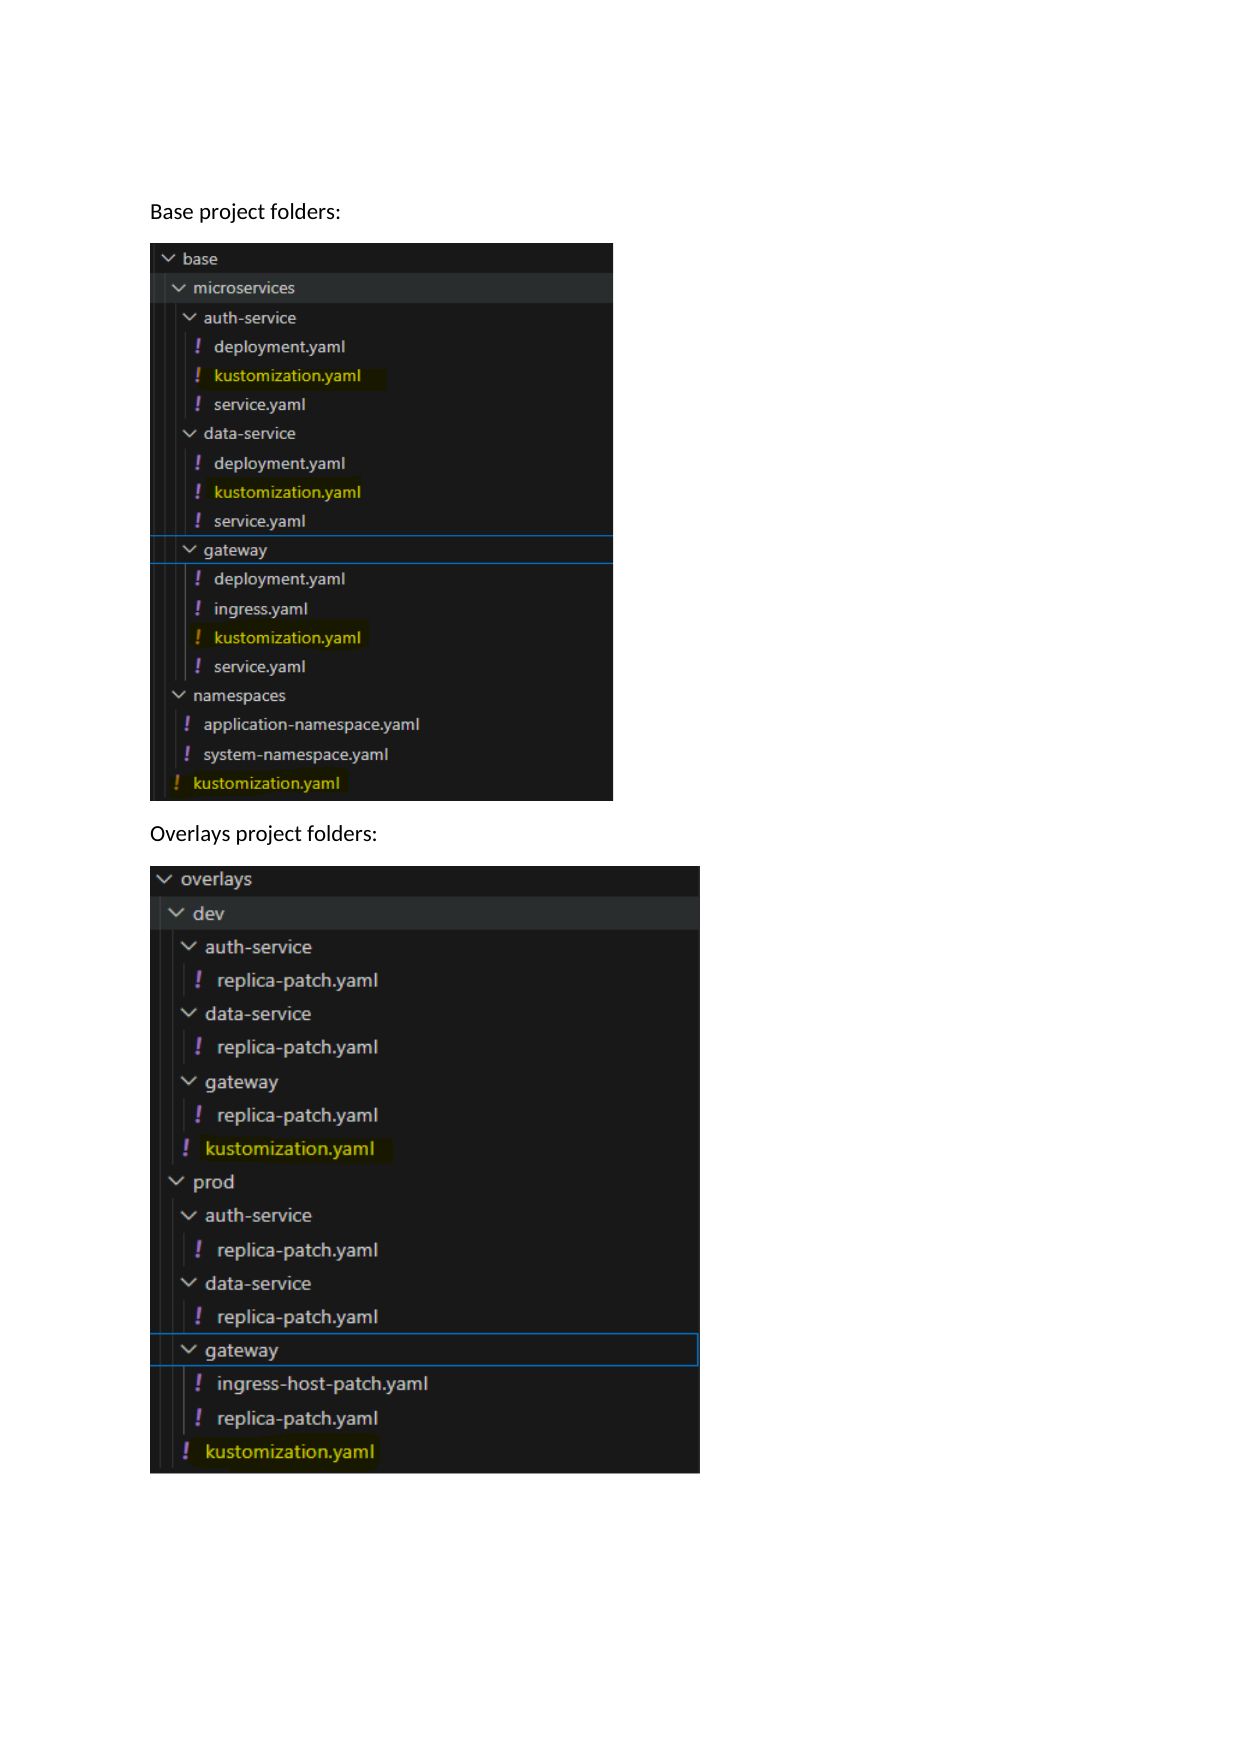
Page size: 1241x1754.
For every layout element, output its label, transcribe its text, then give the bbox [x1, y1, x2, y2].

picture [150, 866, 700, 1475]
text Overlays project folders: [150, 819, 1090, 847]
picture [150, 243, 614, 801]
text Base project folders: [150, 197, 1090, 225]
